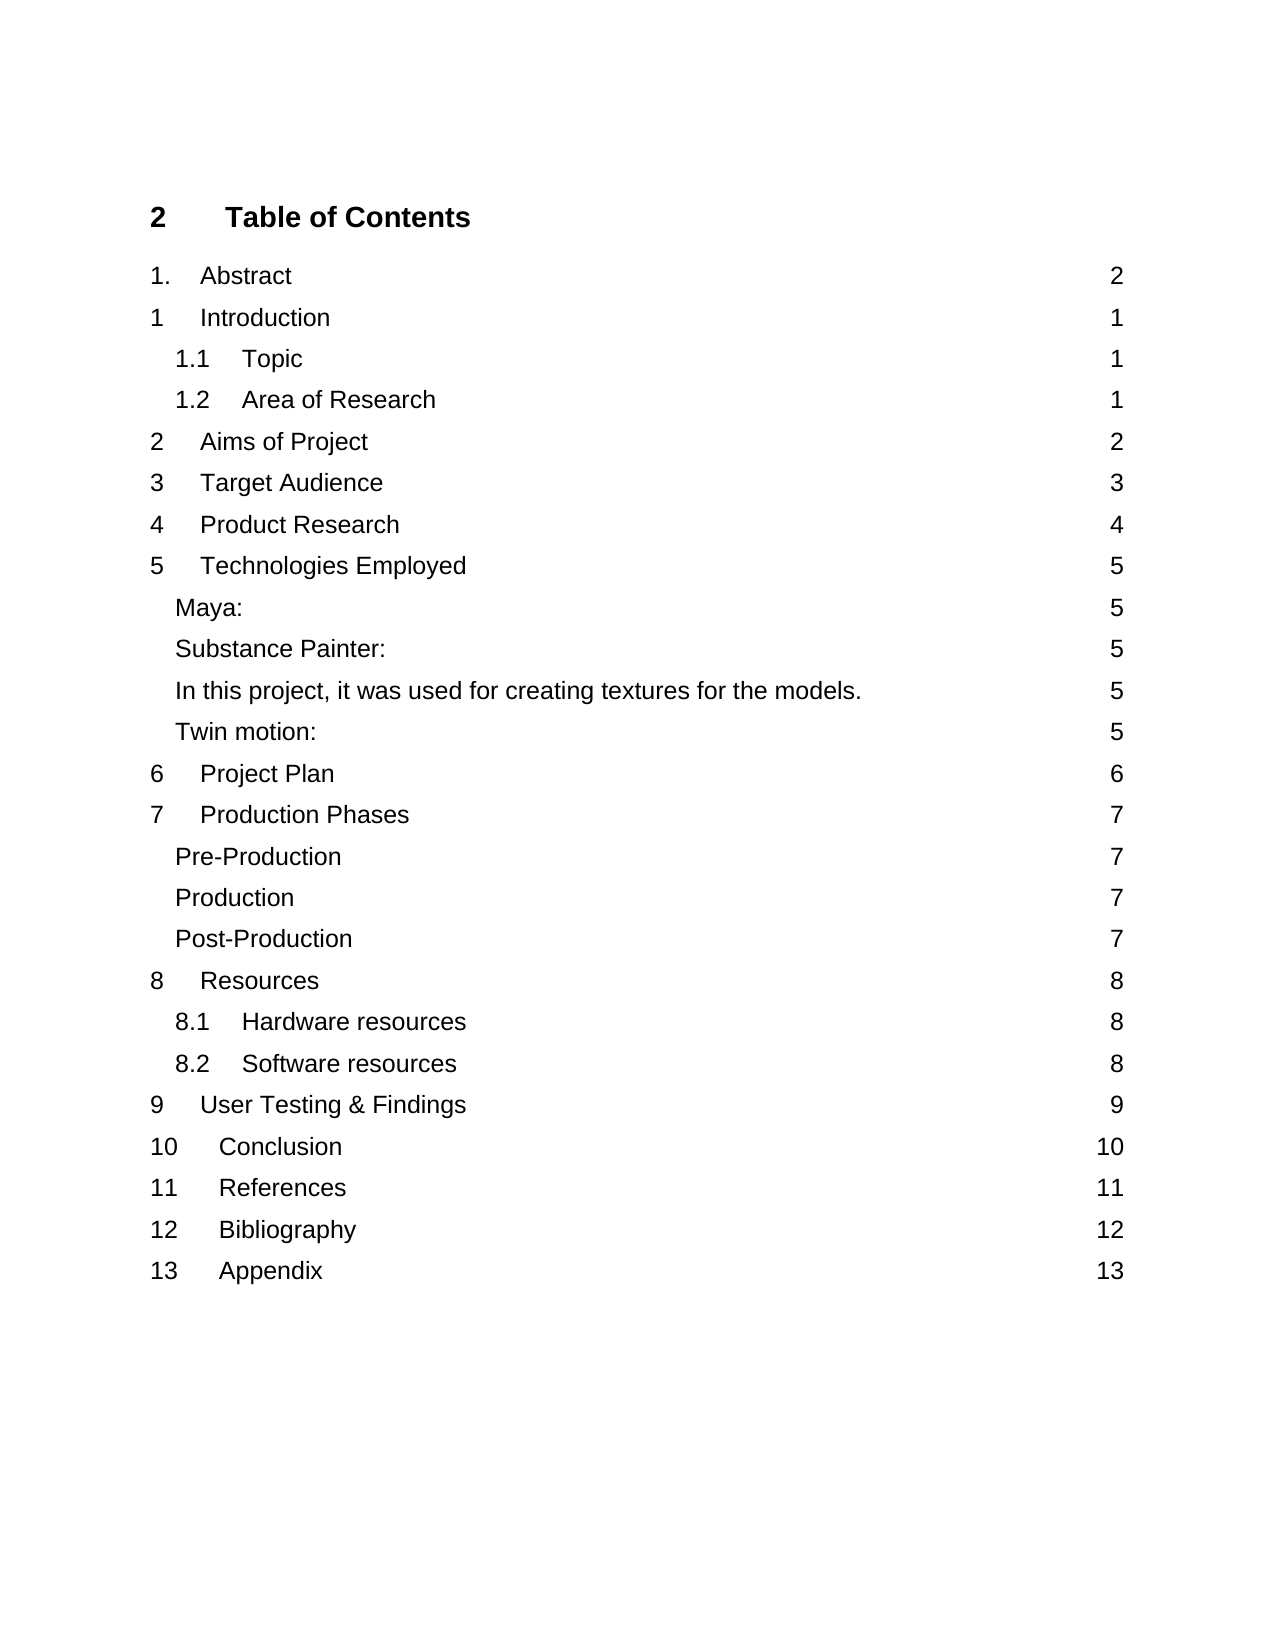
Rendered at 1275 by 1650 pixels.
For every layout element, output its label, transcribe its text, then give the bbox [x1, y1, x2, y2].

subtitle Table of Contents [150, 200, 1125, 233]
